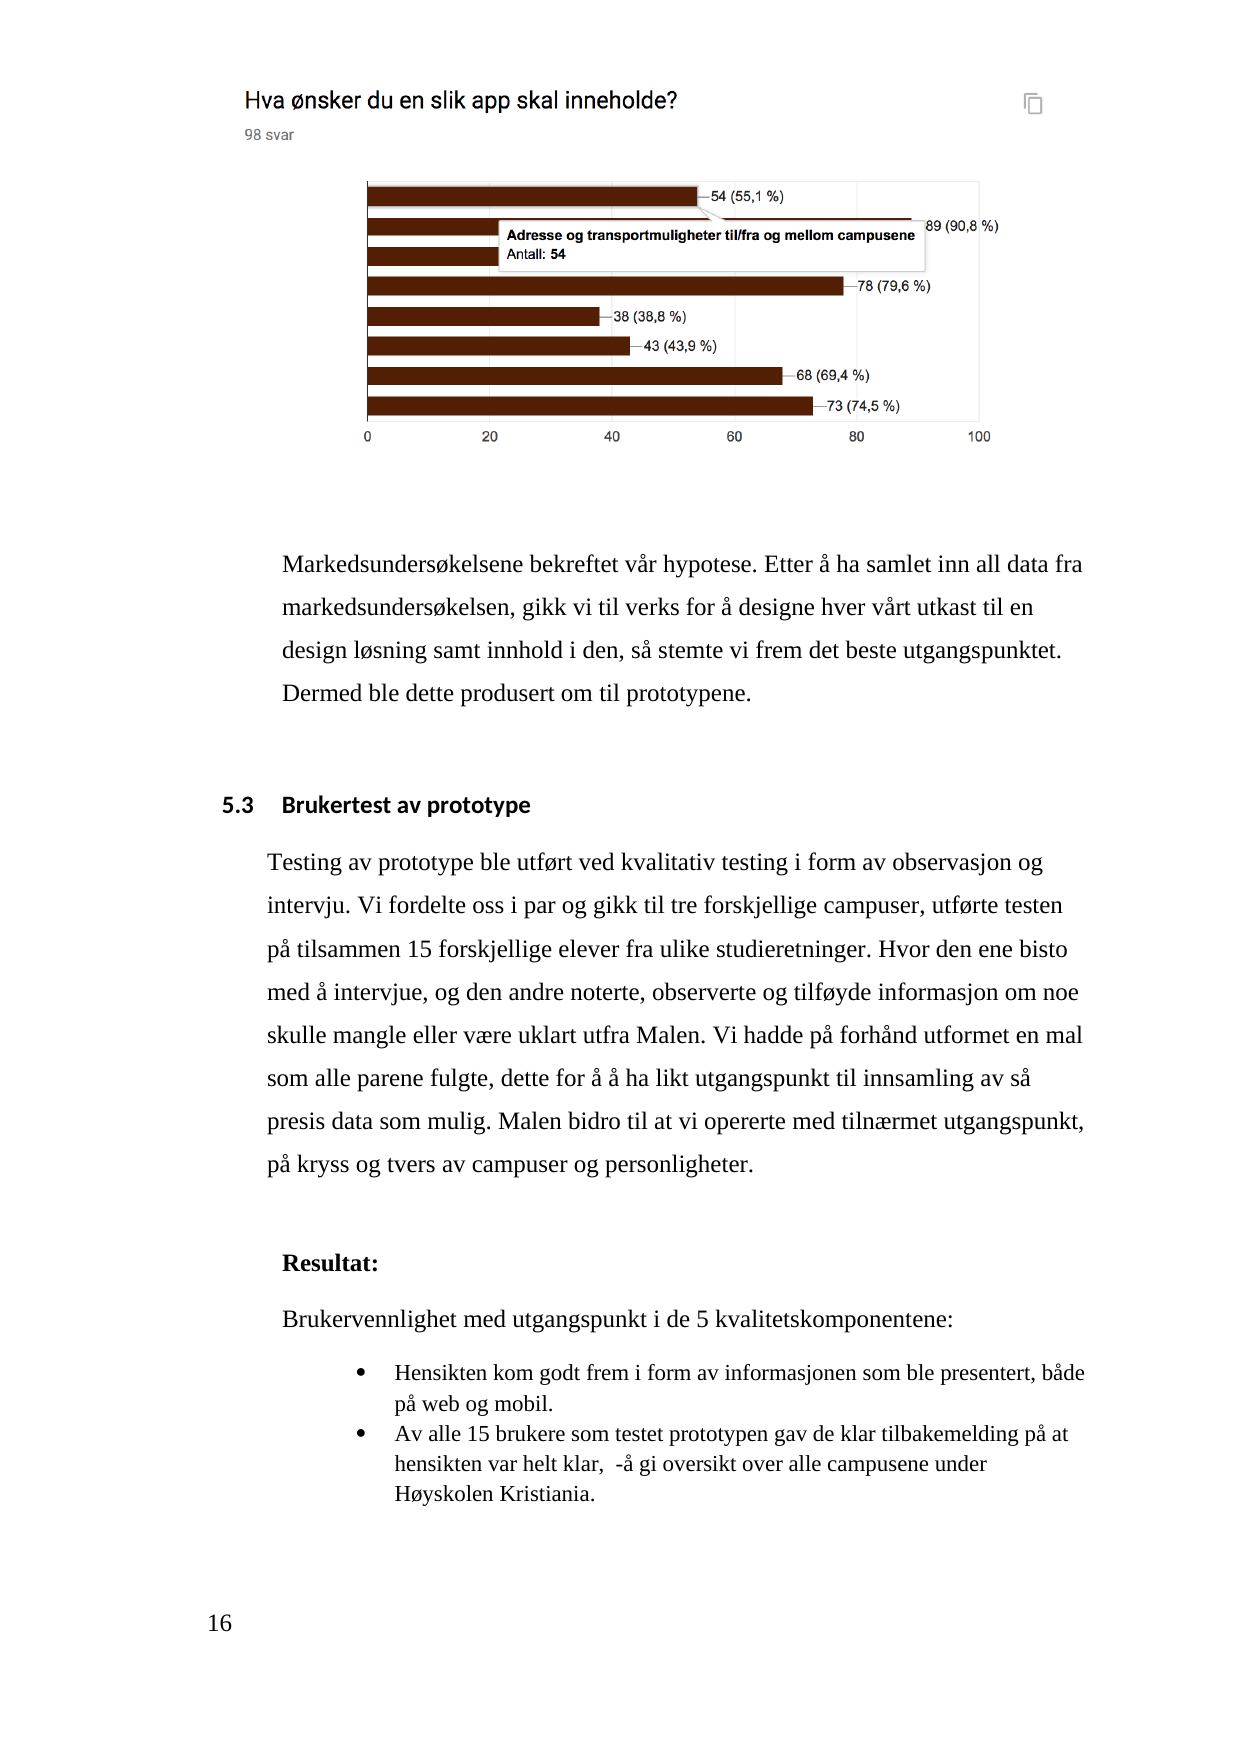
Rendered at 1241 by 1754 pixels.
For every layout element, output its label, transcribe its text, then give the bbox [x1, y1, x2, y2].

text Resultat: [282, 1248, 1092, 1277]
subtitle Brukertest av prototype [222, 789, 1092, 820]
subtitle Testing av prototype ble utført ved kvalitativ testing i form av observasjon og intervju. Vi fordelte oss i par og gikk til tre forskjellige campuser, utførte testen på tilsammen 15 forskjellige elever fra ulike studieretninger. Hvor den ene bisto med å intervjue, og den andre noterte, observerte og tilføyde informasjon om noe skulle mangle eller være uklart utfra Malen. Vi hadde på forhånd utformet en mal som alle parene fulgte, dette for å å ha likt utgangspunkt til innsamling av så presis data som mulig. Malen bidro til at vi opererte med tilnærmet utgangspunkt, på kryss og tvers av campuser og personligheter. [267, 847, 1092, 1178]
picture [206, 88, 1092, 467]
list Hensikten kom godt frem i form av informasjonen som ble presentert, både på web og mobil. [357, 1359, 1092, 1416]
text Markedsundersøkelsene bekreftet vår hypotese. Etter å ha samlet inn all data fra markedsundersøkelsen, gikk vi til verks for å designe hver vårt utkast til en design løsning samt innhold i den, så stemte vi frem det beste utgangspunktet. Dermed ble dette produsert om til prototypene. [282, 549, 1092, 707]
list Av alle 15 brukere som testet prototypen gav de klar tilbakemelding på at hensikten var helt klar, -å gi oversikt over alle campusene under Høyskolen Kristiania. [357, 1420, 1092, 1507]
text Brukervennlighet med utgangspunkt i de 5 kvalitetskomponentene: [207, 1304, 1092, 1332]
